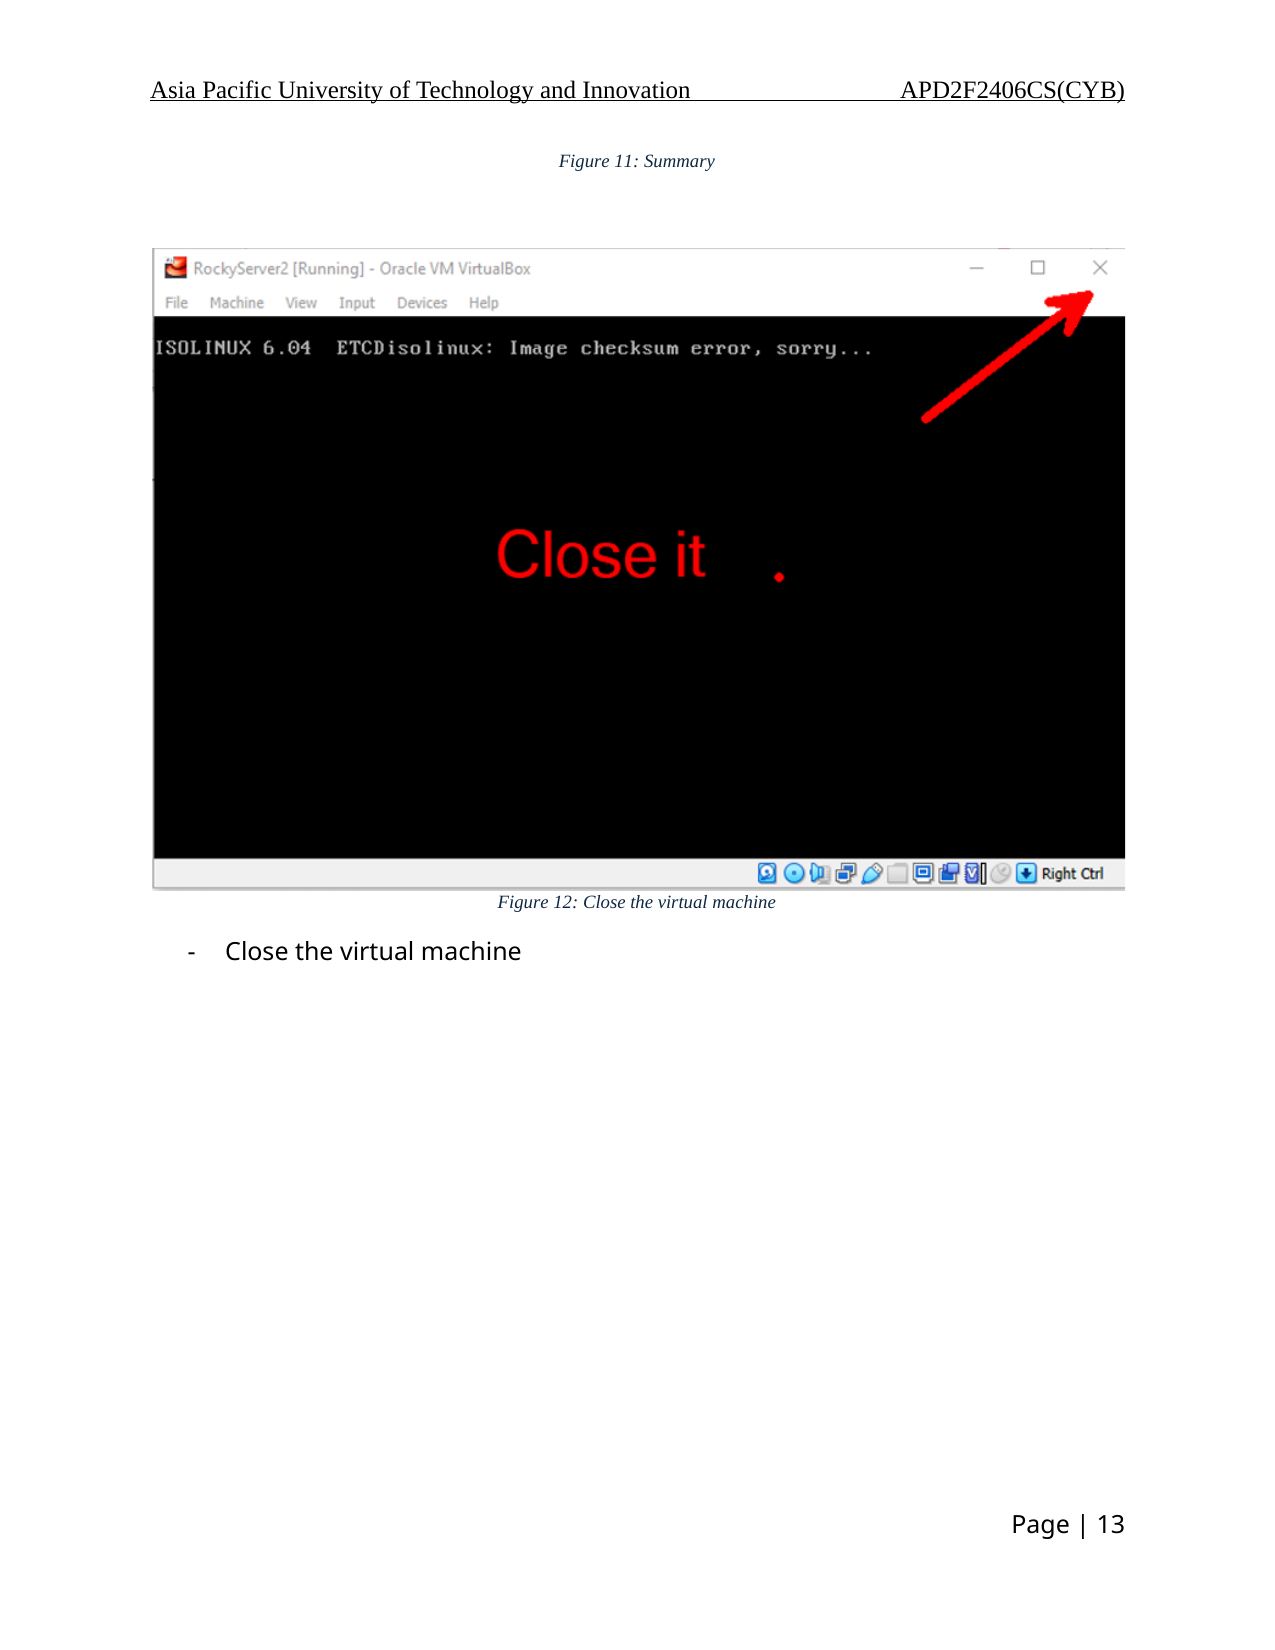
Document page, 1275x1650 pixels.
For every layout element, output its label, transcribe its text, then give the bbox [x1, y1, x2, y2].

text Figure 11: Summary [150, 150, 1125, 172]
picture [150, 248, 1125, 891]
list Close the virtual machine [187, 933, 1125, 967]
text Figure 12: Close the virtual machine [150, 891, 1125, 912]
